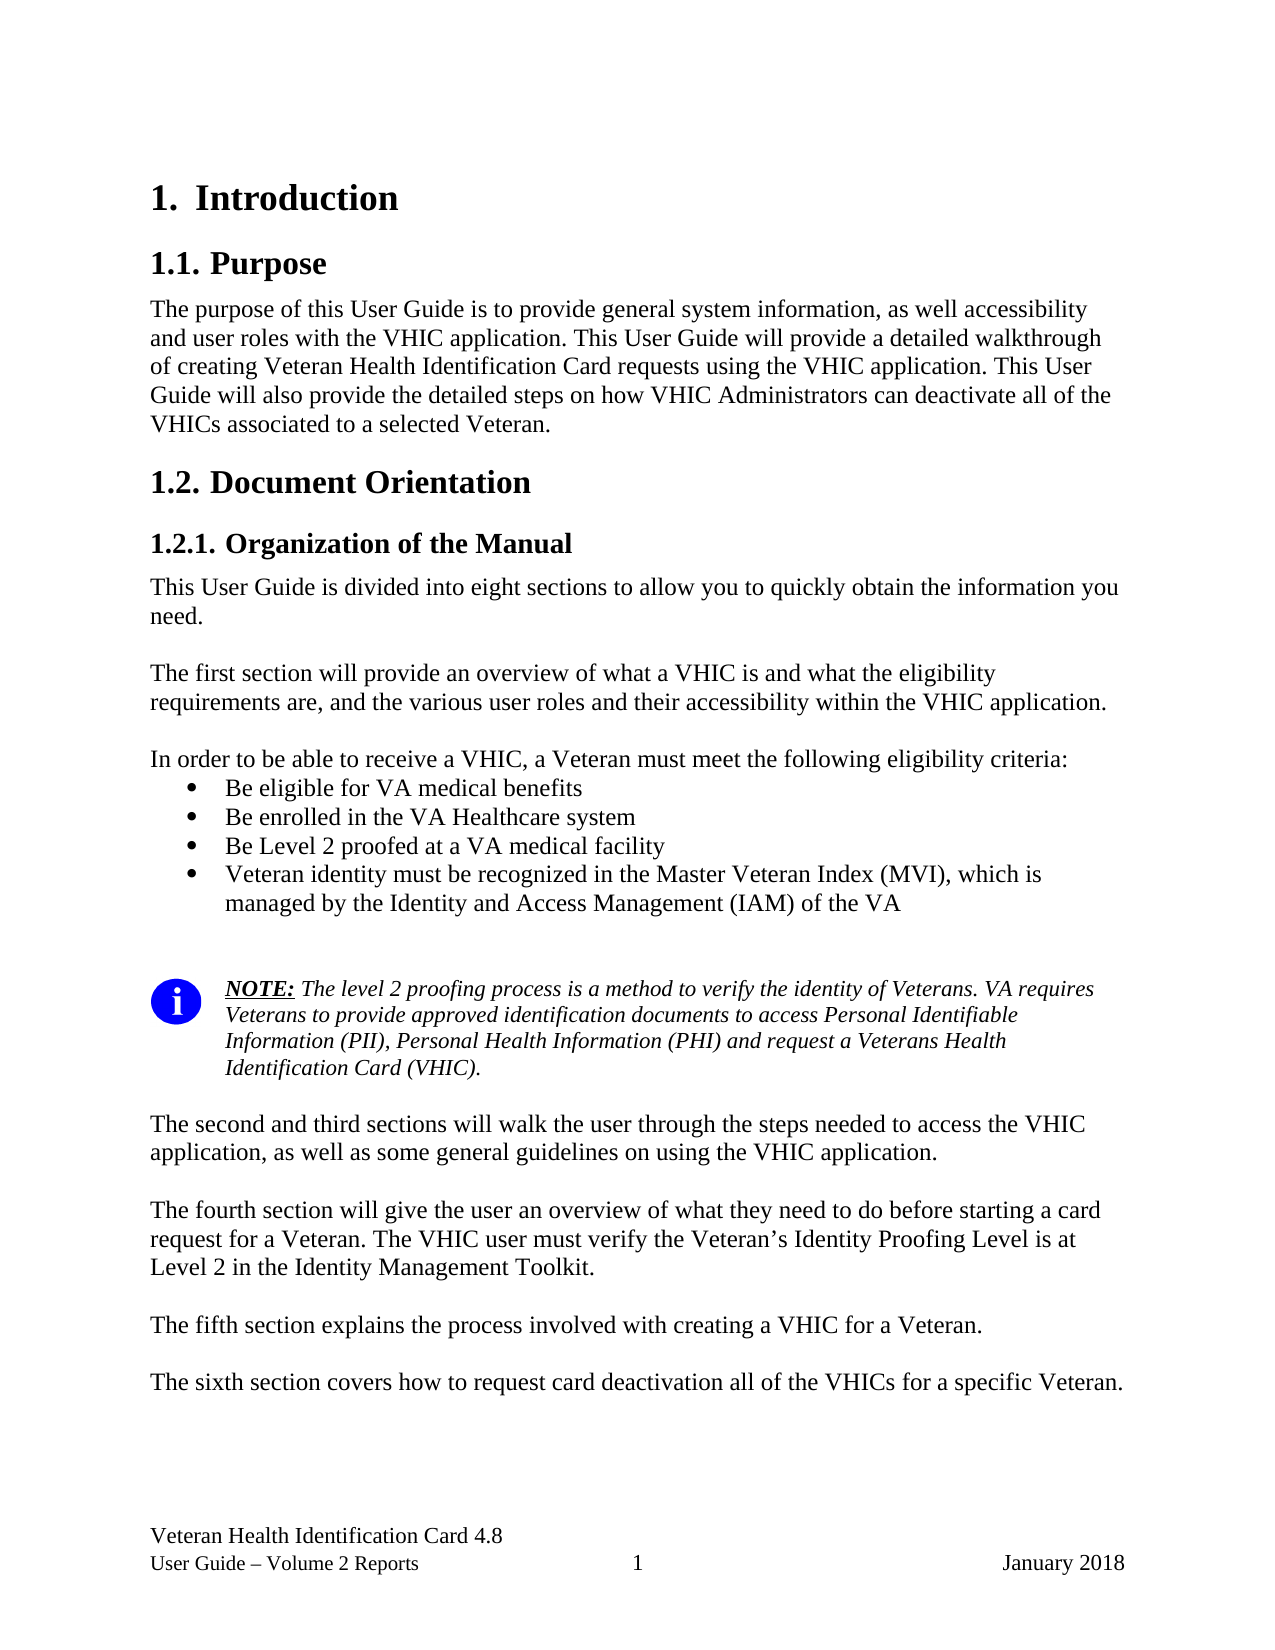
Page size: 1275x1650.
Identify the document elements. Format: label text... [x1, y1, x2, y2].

text The second and third sections will walk the user through the steps needed to access the VHIC application, as well as some general guidelines on using the VHIC application. [150, 1109, 1125, 1166]
text In order to be able to receive a VHIC, a Veteran must meet the following eligibility criteria: [150, 744, 1125, 773]
list Be Level 2 proofed at a VA medical facility [187, 831, 1125, 859]
text The sixth section covers how to request card deactivation all of the VHICs for a specific Veteran. [150, 1367, 1125, 1396]
text The purpose of this User Guide is to provide general system information, as well accessibility and user roles with the VHIC application. This User Guide will provide a detailed walkthrough of creating Veteran Health Identification Card requests using the VHIC application. This User Guide will also provide the detailed steps on how VHIC Administrators can deactivate all of the VHICs associated to a selected Veteran. [150, 294, 1125, 438]
text This User Guide is divided into eight sections to allow you to quickly obtain the information you need. [150, 572, 1125, 629]
list Be enrolled in the VA Healthcare system [187, 802, 1125, 831]
text The fifth section explains the process involved with creating a VHIC for a Veteran. [150, 1310, 1125, 1339]
subtitle Organization of the Manual [150, 526, 1125, 559]
list Be eligible for VA medical benefits [187, 773, 1125, 802]
list Veteran identity must be recognized in the Master Veteran Index (MVI), which is managed by the Identity and Access Management (IAM) of the VA [187, 859, 1125, 917]
subtitle Introduction [150, 175, 1125, 218]
subtitle Purpose [150, 243, 1125, 281]
text The first section will provide an overview of what a VHIC is and what the eligibility requirements are, and the various user roles and their accessibility within the VHIC application. [150, 658, 1125, 716]
text The fourth section will give the user an overview of what they need to do before starting a card request for a Veteran. The VHIC user must verify the Veteran’s Identity Proofing Level is at Level 2 in the Identity Management Toolkit. [150, 1195, 1125, 1281]
subtitle Document Orientation [150, 463, 1125, 501]
picture [150, 977, 202, 1027]
list NOTE: The level 2 proofing process is a method to verify the identity of Veterans. VA requires Veterans to provide approved identification documents to access Personal Identifiable Information (PII), Personal Health Information (PHI) and request a Veterans Health Identification Card (VHIC). [225, 974, 1125, 1080]
